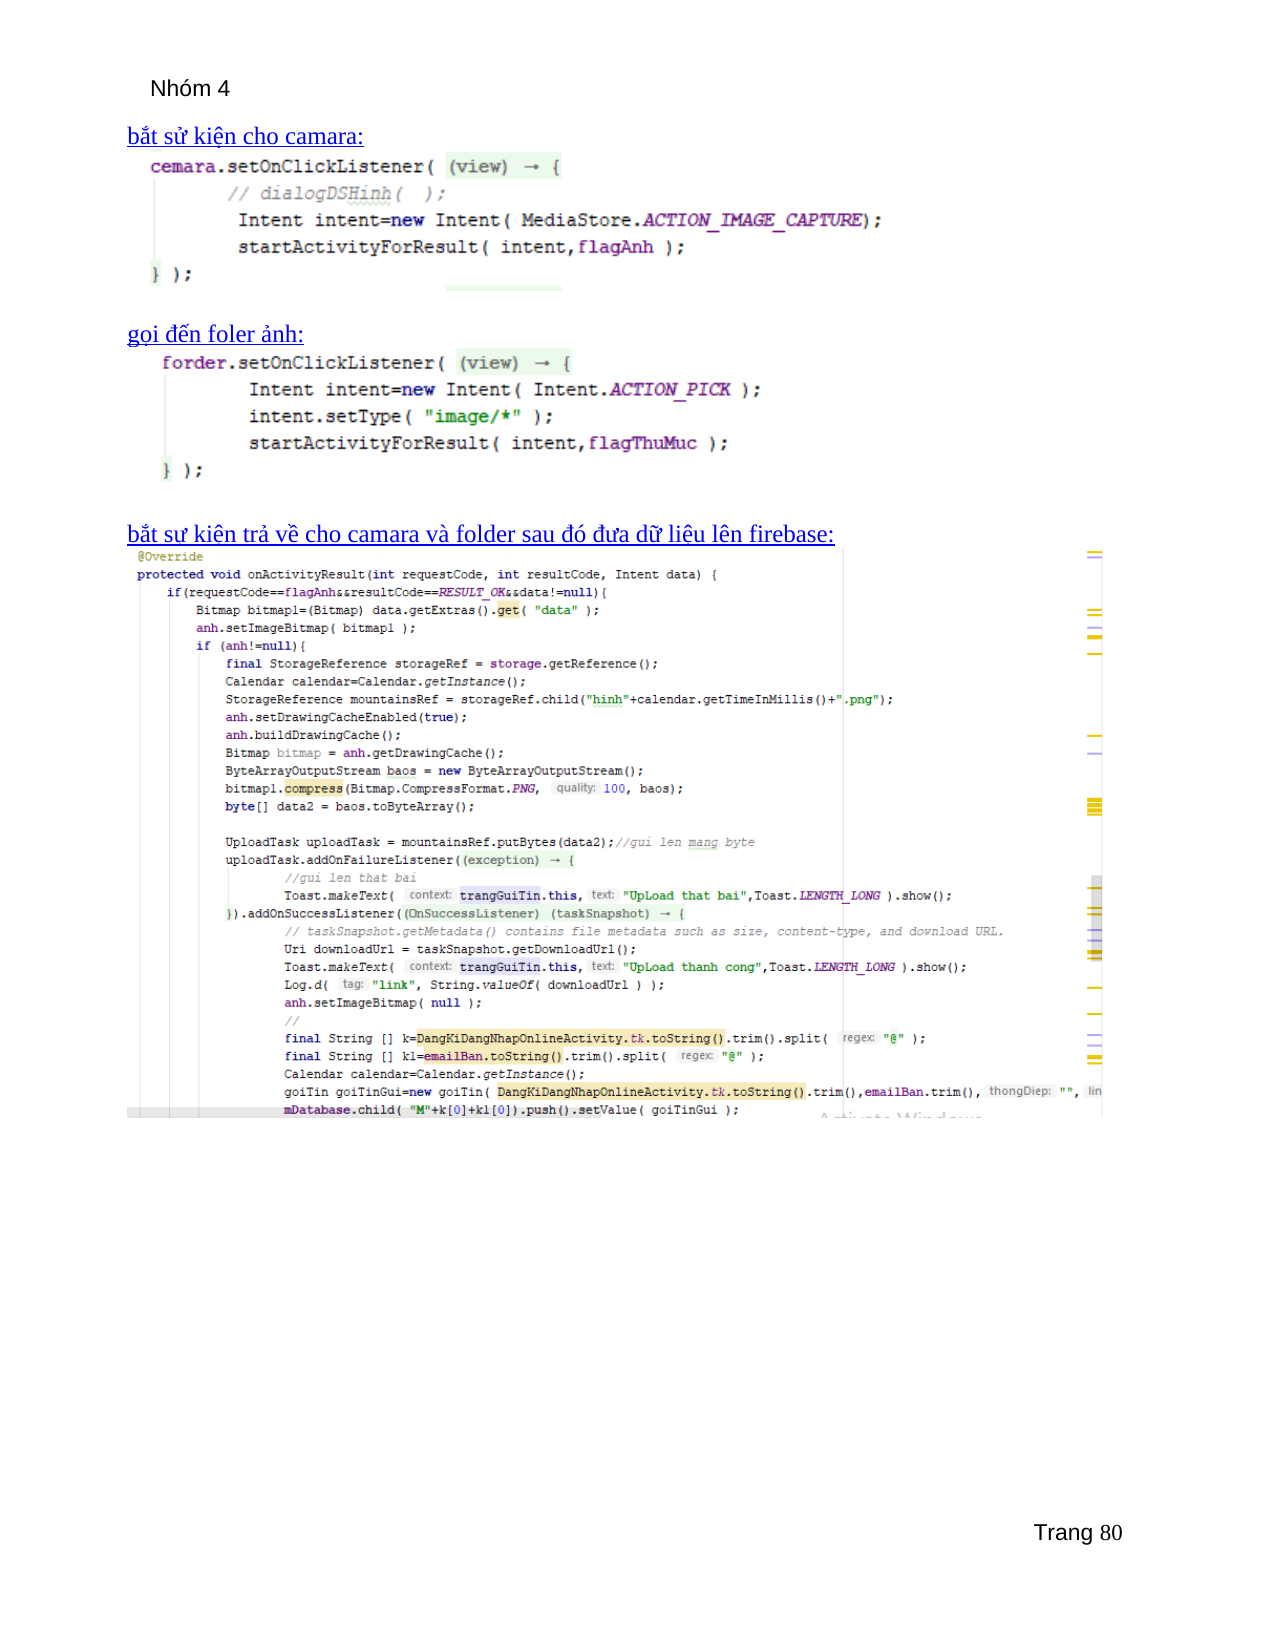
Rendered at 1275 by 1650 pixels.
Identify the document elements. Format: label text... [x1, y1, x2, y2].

picture [127, 347, 874, 520]
picture [127, 149, 1009, 291]
picture [127, 548, 1103, 1118]
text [127, 121, 1187, 290]
